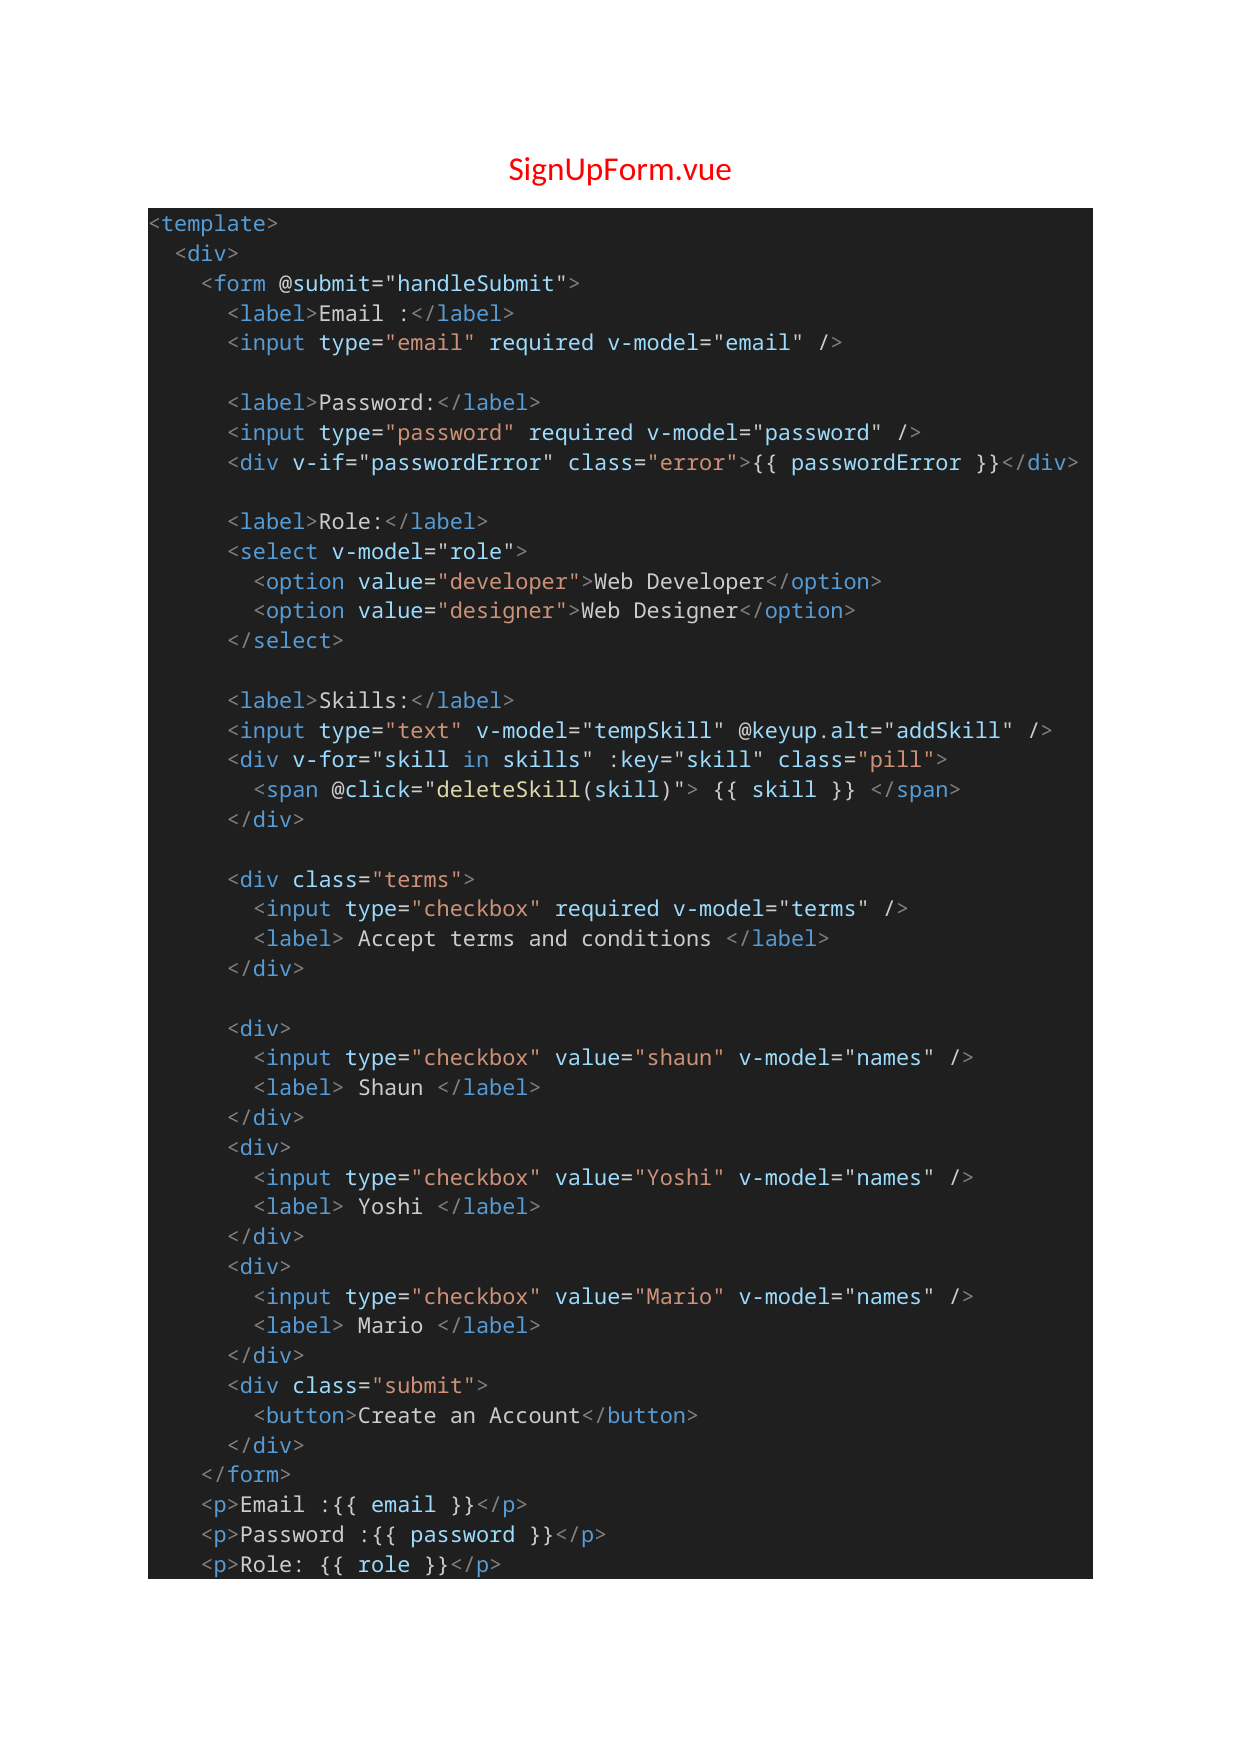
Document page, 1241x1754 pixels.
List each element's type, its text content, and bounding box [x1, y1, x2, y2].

text <span @click="deleteSkill(skill)"> {{ skill }} </span> [148, 774, 1093, 804]
text </div> [148, 1221, 1093, 1251]
text </div> [148, 953, 1093, 983]
text </div> [148, 1430, 1093, 1459]
text <label>Password:</label> [148, 387, 1093, 417]
text <p>Role: {{ role }}</p> [148, 1549, 1093, 1579]
text <label>Role:</label> [148, 506, 1093, 536]
text <button>Create an Account</button> [148, 1400, 1093, 1430]
text <div> [148, 1132, 1093, 1162]
text <form @submit="handleSubmit"> [148, 268, 1093, 298]
text <input type="checkbox" required v-model="terms" /> [148, 893, 1093, 923]
text <div v-if="passwordError" class="error">{{ passwordError }}</div> [148, 447, 1093, 476]
text <div> [148, 1251, 1093, 1281]
text <label> Mario </label> [148, 1311, 1093, 1340]
text </div> [148, 804, 1093, 834]
text </div> [148, 1340, 1093, 1370]
text <p>Email :{{ email }}</p> [148, 1489, 1093, 1519]
text <label> Shaun </label> [148, 1072, 1093, 1102]
text <input type="checkbox" value="Mario" v-model="names" /> [148, 1281, 1093, 1311]
text <input type="email" required v-model="email" /> [148, 327, 1093, 357]
text <input type="checkbox" value="shaun" v-model="names" /> [148, 1042, 1093, 1072]
text <label>Email :</label> [148, 298, 1093, 327]
text <input type="checkbox" value="Yoshi" v-model="names" /> [148, 1162, 1093, 1191]
text </select> [148, 625, 1093, 655]
text </form> [148, 1459, 1093, 1489]
text <option value="designer">Web Designer</option> [148, 596, 1093, 625]
text <label> Accept terms and conditions </label> [148, 923, 1093, 953]
text <input type="password" required v-model="password" /> [148, 417, 1093, 447]
text <div> [148, 1013, 1093, 1042]
text <div> [148, 238, 1093, 268]
text <div class="terms"> [148, 864, 1093, 893]
text <label> Yoshi </label> [148, 1191, 1093, 1221]
text <div class="submit"> [148, 1370, 1093, 1400]
text <template> [148, 208, 1093, 238]
text SignUpForm.vue [148, 148, 1093, 188]
text <div v-for="skill in skills" :key="skill" class="pill"> [148, 744, 1093, 774]
text <p>Password :{{ password }}</p> [148, 1519, 1093, 1549]
text <label>Skills:</label> [148, 685, 1093, 715]
text </div> [148, 1102, 1093, 1132]
text <select v-model="role"> [148, 536, 1093, 566]
text <option value="developer">Web Developer</option> [148, 566, 1093, 596]
text <input type="text" v-model="tempSkill" @keyup.alt="addSkill" /> [148, 715, 1093, 744]
